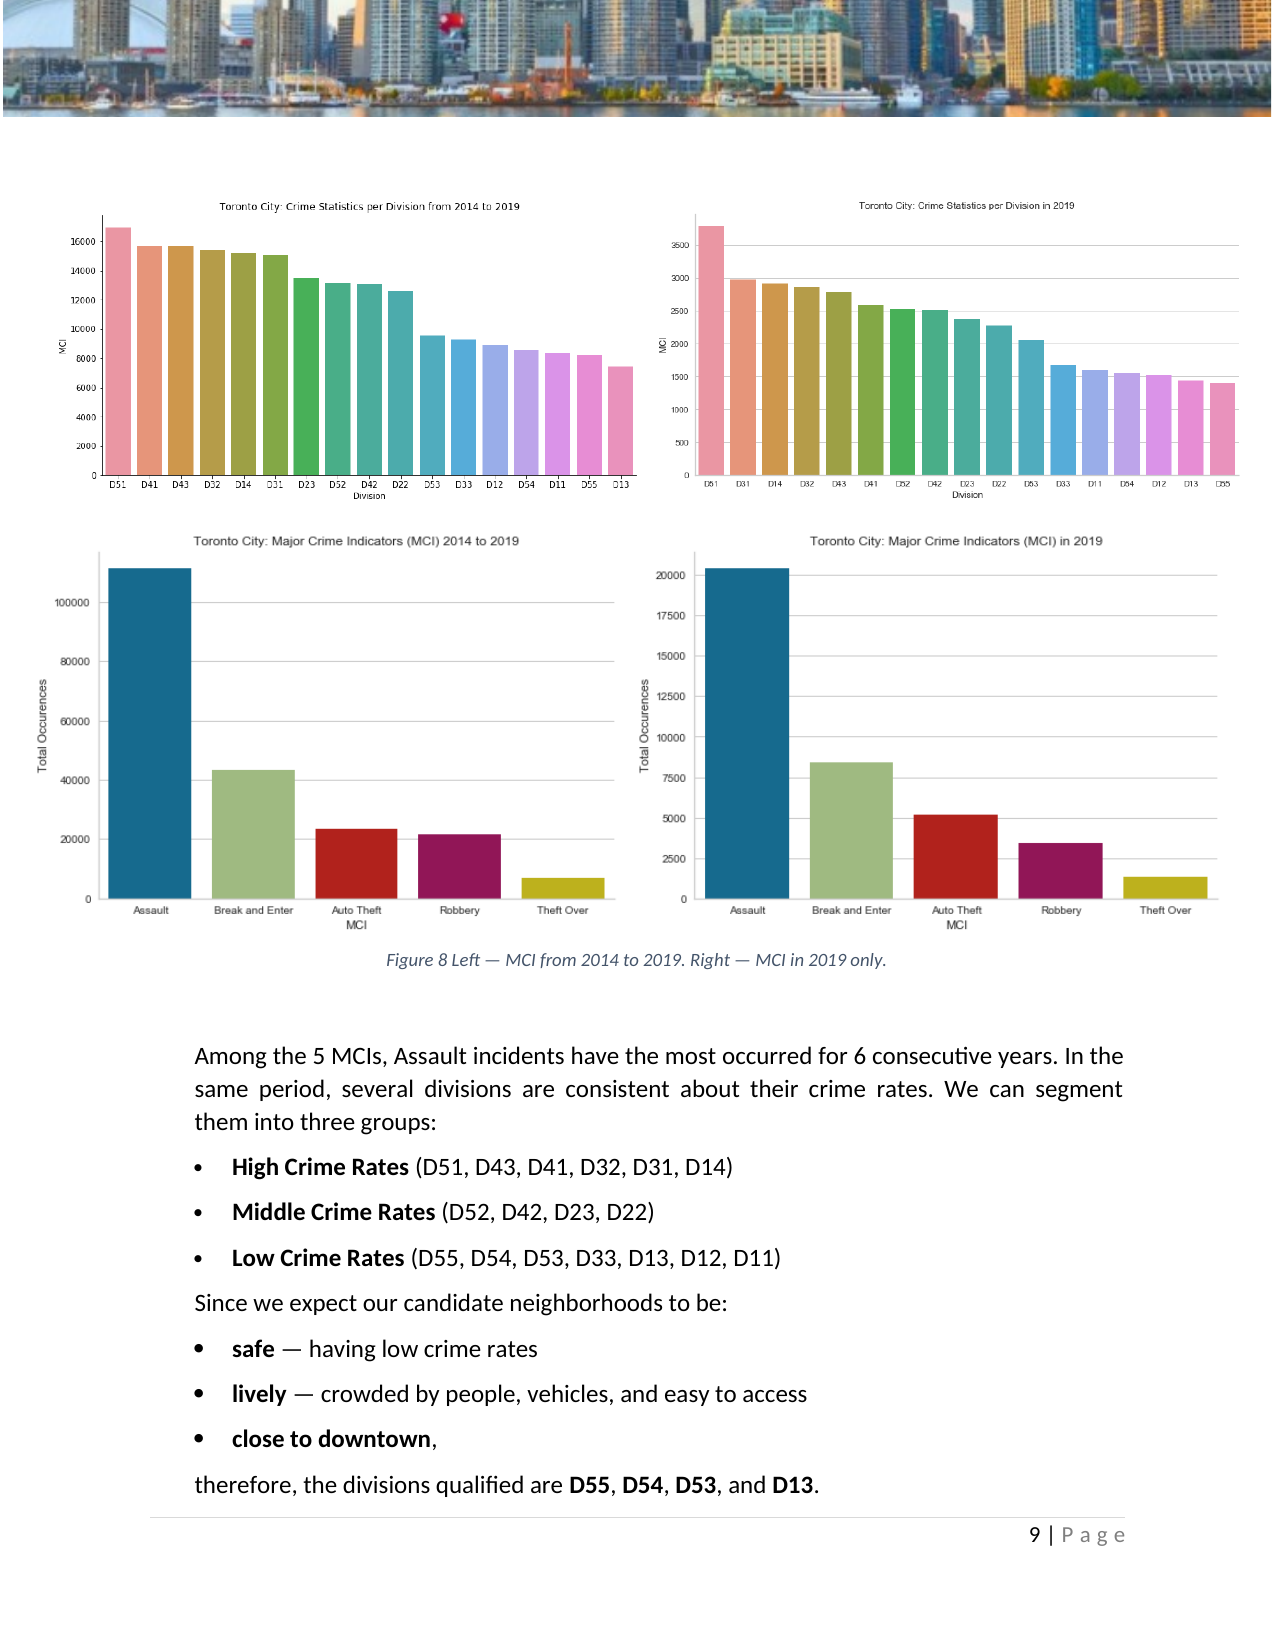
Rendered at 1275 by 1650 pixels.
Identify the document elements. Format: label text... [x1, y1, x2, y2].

picture [3, 0, 1272, 117]
list safe — having low crime rates [194, 1333, 1125, 1363]
list close to downtown, [194, 1423, 1125, 1454]
list lively — crowded by people, vehicles, and easy to access [194, 1378, 1125, 1409]
picture [633, 529, 1225, 939]
picture [53, 196, 644, 506]
picture [653, 196, 1244, 505]
picture [31, 529, 622, 939]
list Low Crime Rates (D55, D54, D53, D33, D13, D12, D11) [194, 1242, 1125, 1272]
text Since we expect our candidate neighborhoods to be: [194, 1287, 1125, 1318]
list High Crime Rates (D51, D43, D41, D32, D31, D14) [194, 1151, 1125, 1182]
list Middle Crime Rates (D52, D42, D23, D22) [194, 1196, 1125, 1227]
text therefore, the divisions qualified are D55, D54, D53, and D13. [194, 1469, 1125, 1499]
text Among the 5 MCIs, Assault incidents have the most occurred for 6 consecutive years. In the same period, several divisions are consistent about their crime rates. We can segment them into three groups: [194, 1040, 1125, 1136]
